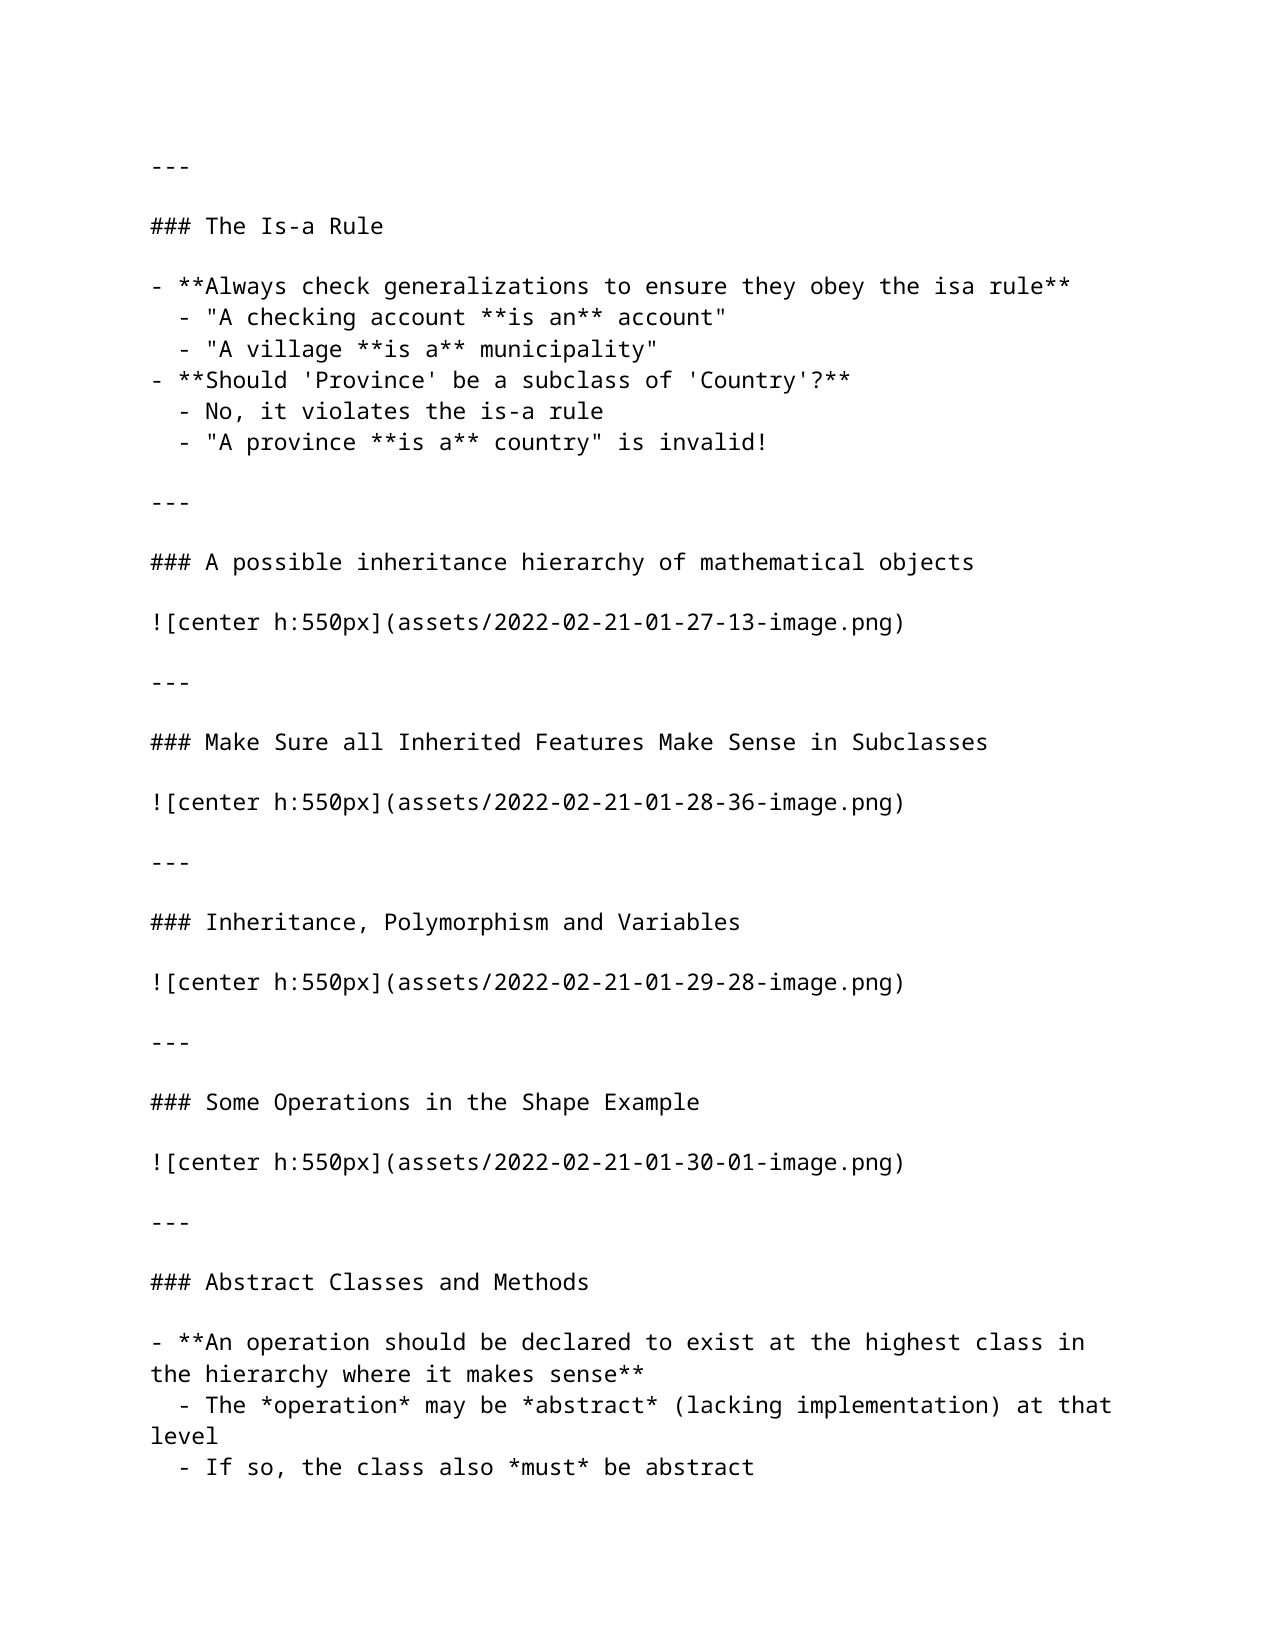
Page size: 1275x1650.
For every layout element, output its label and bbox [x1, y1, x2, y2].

text [150, 150, 1125, 1482]
